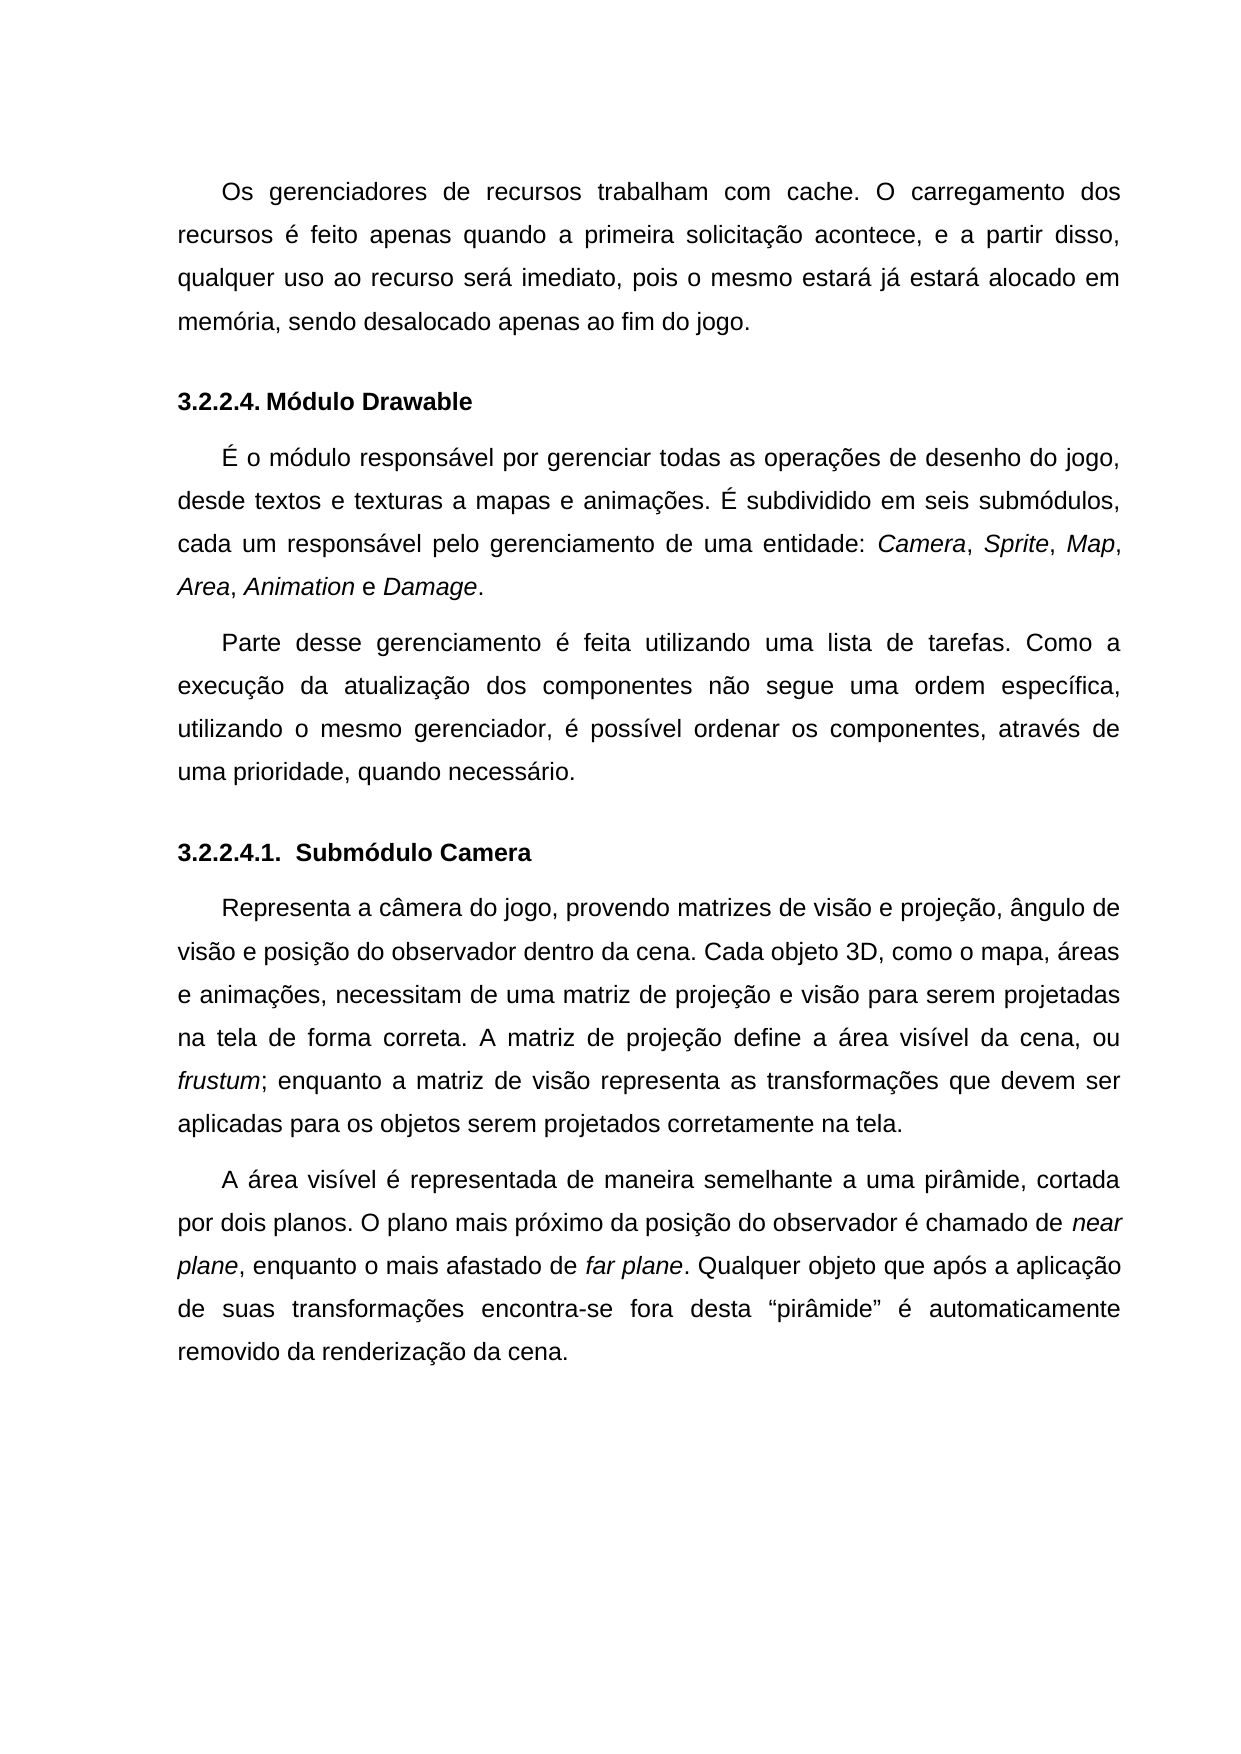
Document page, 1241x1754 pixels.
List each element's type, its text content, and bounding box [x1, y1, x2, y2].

text Os gerenciadores de recursos trabalham com cache. O carregamento dos recursos é feito apenas quando a primeira solicitação acontece, e a partir disso, qualquer uso ao recurso será imediato, pois o mesmo estará já estará alocado em memória, sendo desalocado apenas ao fim do jogo. [177, 177, 1122, 335]
text Parte desse gerenciamento é feita utilizando uma lista de tarefas. Como a execução da atualização dos componentes não segue uma ordem específica, utilizando o mesmo gerenciador, é possível ordenar os componentes, através de uma prioridade, quando necessário. [177, 628, 1122, 786]
text A área visível é representada de maneira semelhante a uma pirâmide, cortada por dois planos. O plano mais próximo da posição do observador é chamado de near plane, enquanto o mais afastado de far plane. Qualquer objeto que após a aplicação de suas transformações encontra-se fora desta “pirâmide” é automaticamente removido da renderização da cena. [177, 1165, 1122, 1366]
text Representa a câmera do jogo, provendo matrizes de visão e projeção, ângulo de visão e posição do observador dentro da cena. Cada objeto 3D, como o mapa, áreas e animações, necessitam de uma matriz de projeção e visão para serem projetadas na tela de forma correta. A matriz de projeção define a área visível da cena, ou frustum; enquanto a matriz de visão representa as transformações que devem ser aplicadas para os objetos serem projetados corretamente na tela. [177, 893, 1122, 1138]
subtitle Submódulo Camera [177, 838, 1122, 867]
text É o módulo responsável por gerenciar todas as operações de desenho do jogo, desde textos e texturas a mapas e animações. É subdividido em seis submódulos, cada um responsável pelo gerenciamento de uma entidade: Camera, Sprite, Map, Area, Animation e Damage. [177, 443, 1122, 601]
subtitle Módulo Drawable [177, 387, 1122, 416]
